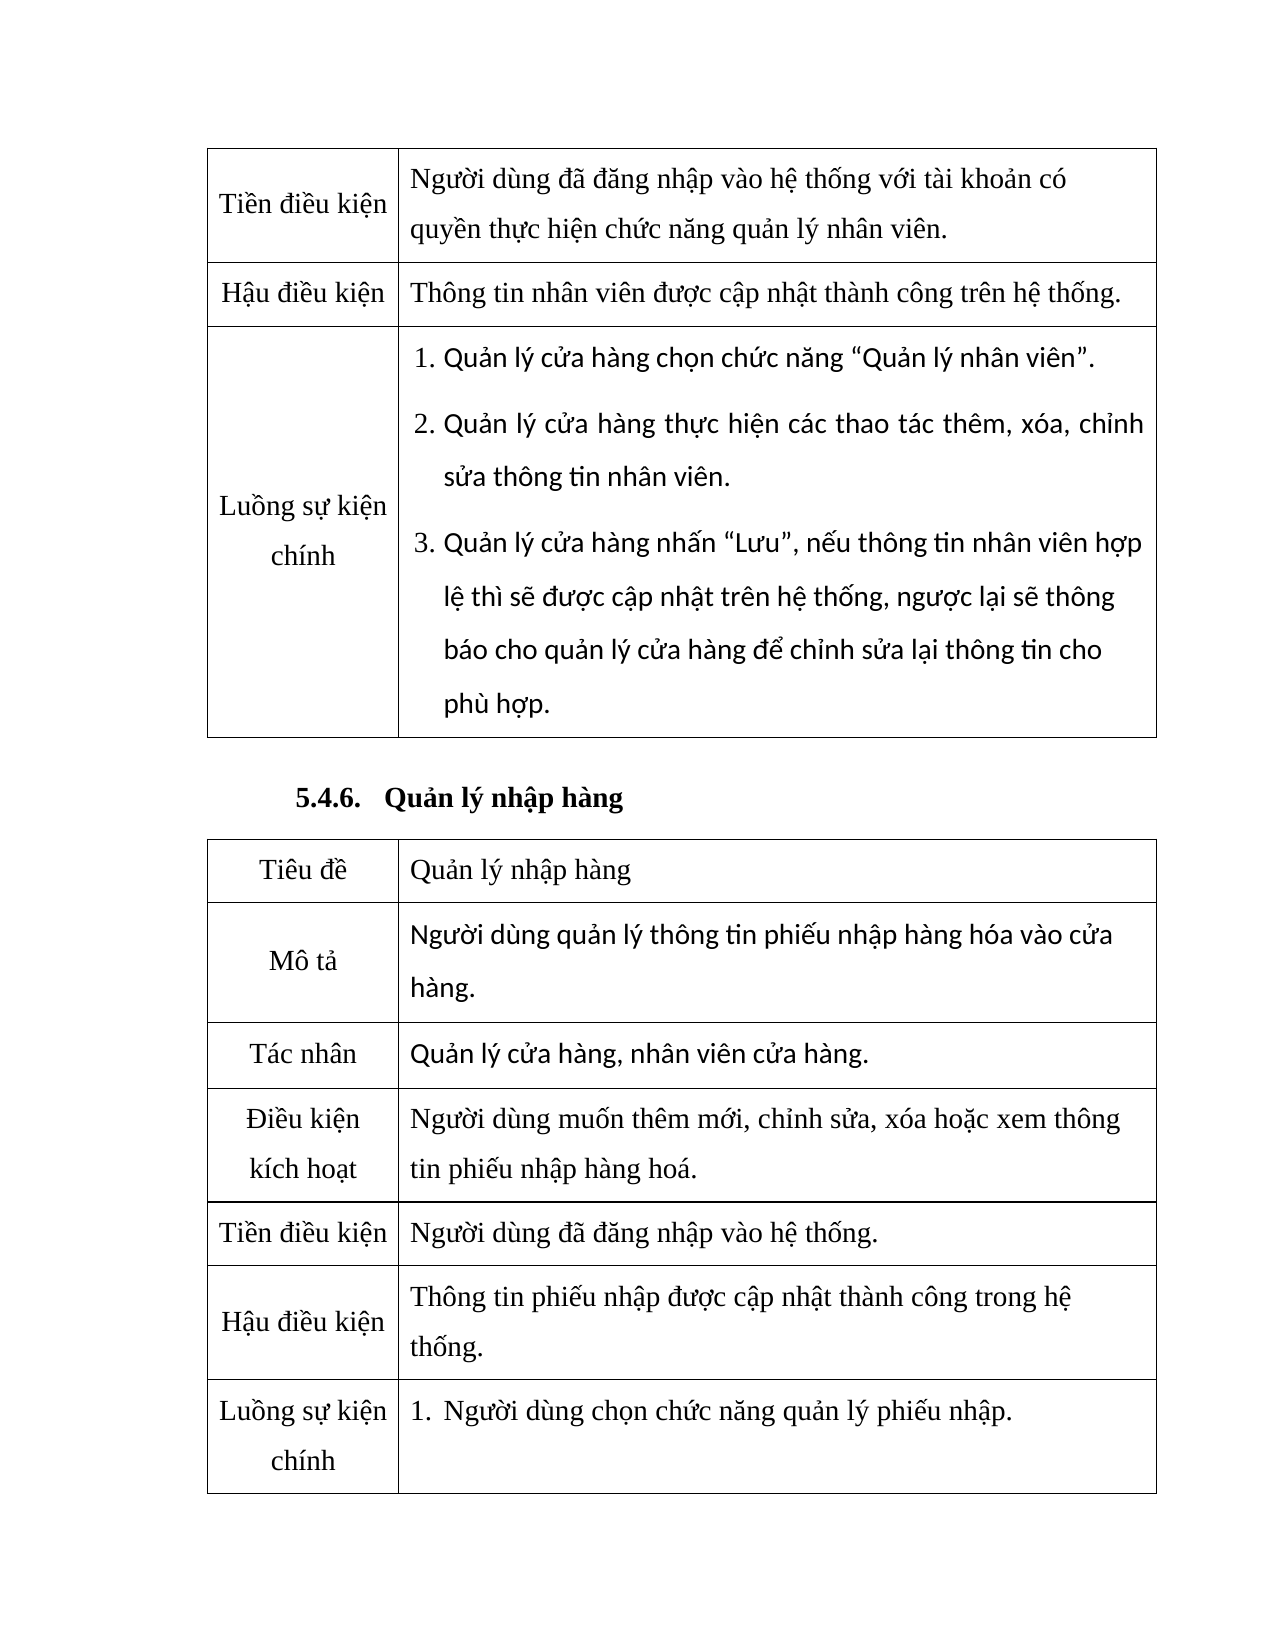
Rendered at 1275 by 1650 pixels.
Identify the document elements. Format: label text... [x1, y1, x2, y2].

table_cell Tiền điều kiện [208, 1203, 398, 1265]
table_cell Luồng sự kiện chính [208, 327, 398, 737]
table_cell Thông tin phiếu nhập được cập nhật thành công trong hệ thống. [399, 1266, 1156, 1379]
subtitle Quản lý nhập hàng [295, 780, 1157, 813]
table_cell Quản lý cửa hàng chọn chức năng “Quản lý nhân viên”. Quản lý cửa hàng thực hiện các thao tác thêm, xóa, chỉnh sửa thông tin nhân viên. Quản lý cửa hàng nhấn “Lưu”, nếu thông tin nhân viên hợp lệ thì sẽ được cập nhật trên hệ thống, ngược lại sẽ thông báo cho quản lý cửa hàng để chỉnh sửa lại thông tin cho phù hợp. [399, 327, 1156, 737]
table_cell Hậu điều kiện [208, 1266, 398, 1379]
table_cell Điều kiện kích hoạt [208, 1089, 398, 1201]
table_cell Người dùng đã đăng nhập vào hệ thống. [399, 1203, 1156, 1265]
table_cell Luồng sự kiện chính [208, 1380, 398, 1493]
table_cell Người dùng muốn thêm mới, chỉnh sửa, xóa hoặc xem thông tin phiếu nhập hàng hoá. [399, 1089, 1156, 1201]
table_header Tiêu đề [208, 840, 398, 902]
table_cell Tiền điều kiện [208, 149, 398, 262]
table_cell Tác nhân [208, 1023, 398, 1087]
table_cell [399, 1380, 1156, 1493]
table_cell Thông tin nhân viên được cập nhật thành công trên hệ thống. [399, 263, 1156, 326]
table_cell Người dùng đã đăng nhập vào hệ thống với tài khoản có quyền thực hiện chức năng quản lý nhân viên. [399, 149, 1156, 262]
table_cell Hậu điều kiện [208, 263, 398, 326]
table_header Quản lý nhập hàng [399, 840, 1156, 902]
table_cell Quản lý cửa hàng, nhân viên cửa hàng. [399, 1023, 1156, 1087]
table_cell Người dùng quản lý thông tin phiếu nhập hàng hóa vào cửa hàng. [399, 903, 1156, 1022]
table_cell Mô tả [208, 903, 398, 1022]
